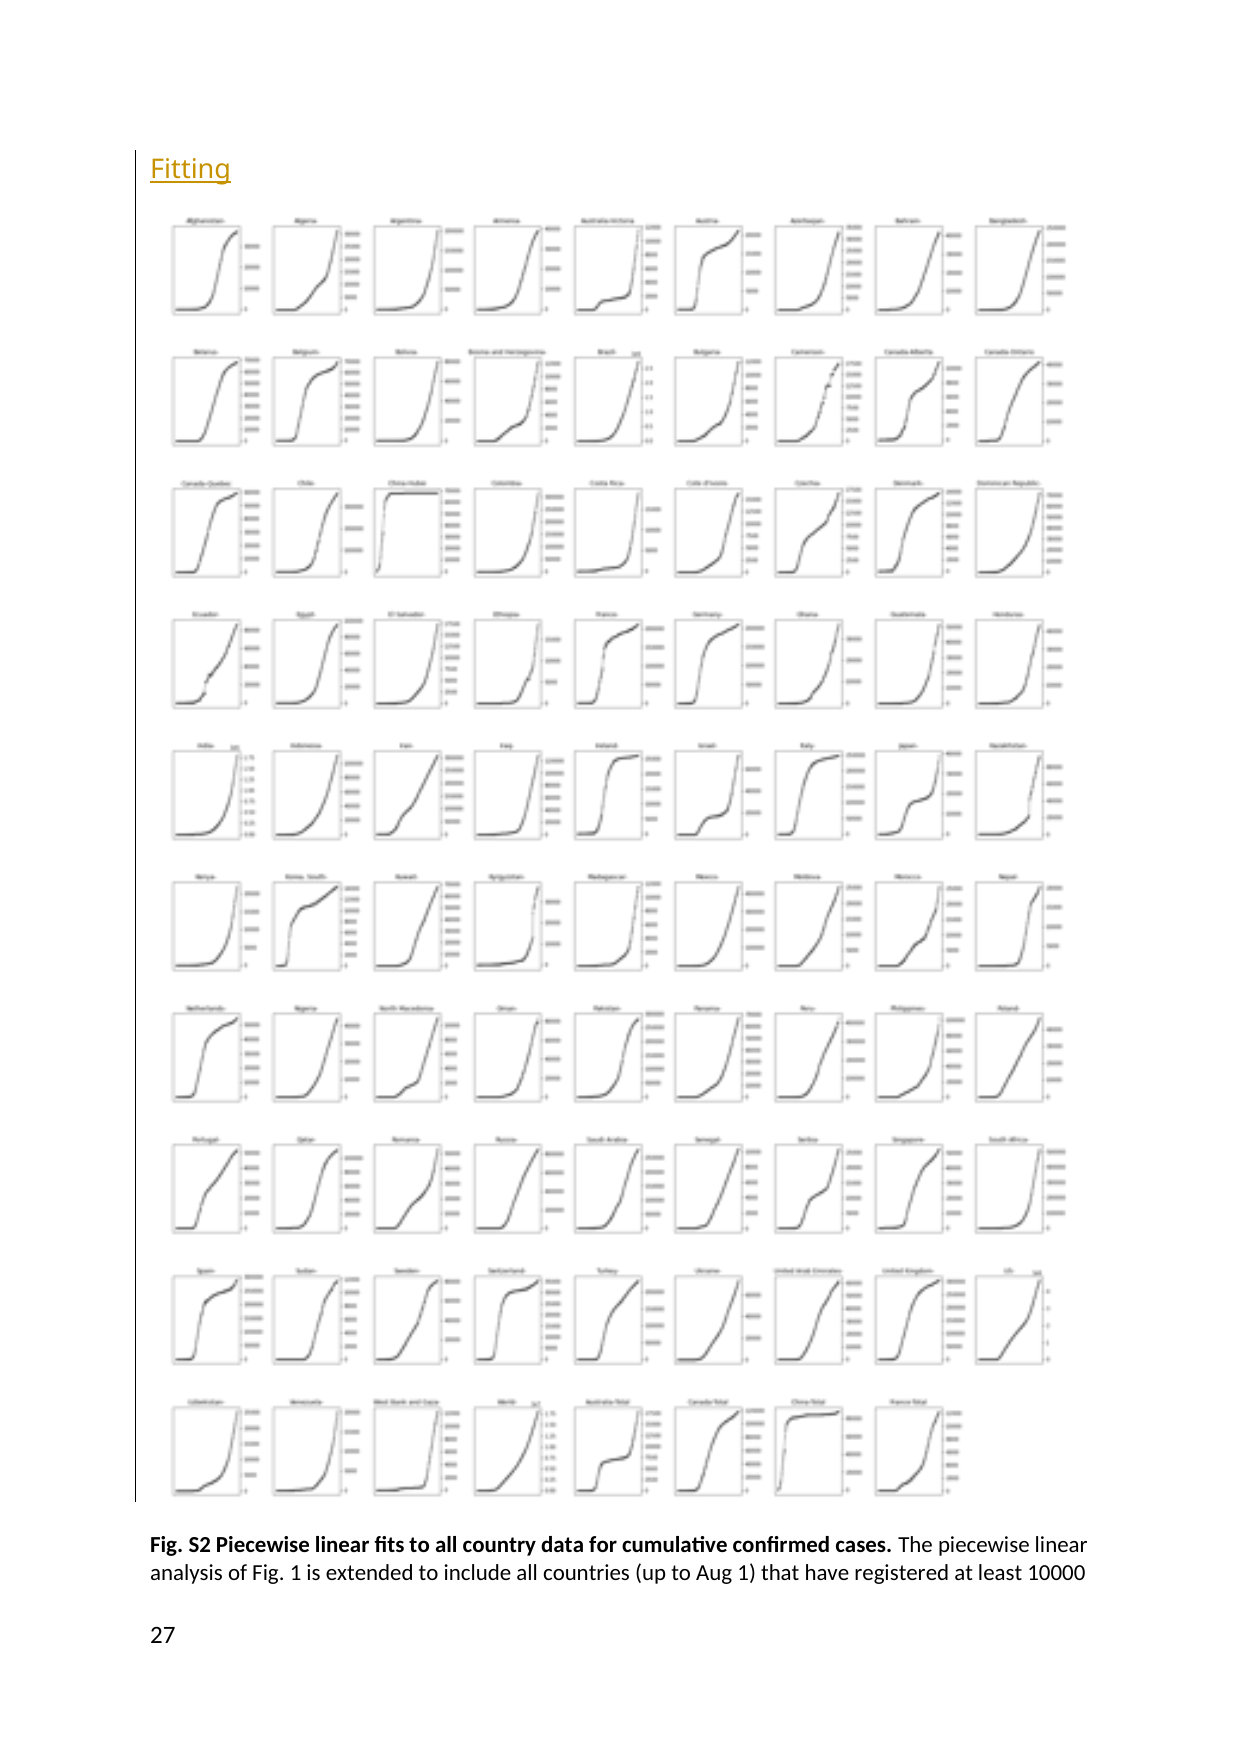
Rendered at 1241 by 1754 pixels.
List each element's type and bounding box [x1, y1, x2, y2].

text [150, 1530, 1090, 1586]
picture [169, 215, 1071, 1502]
